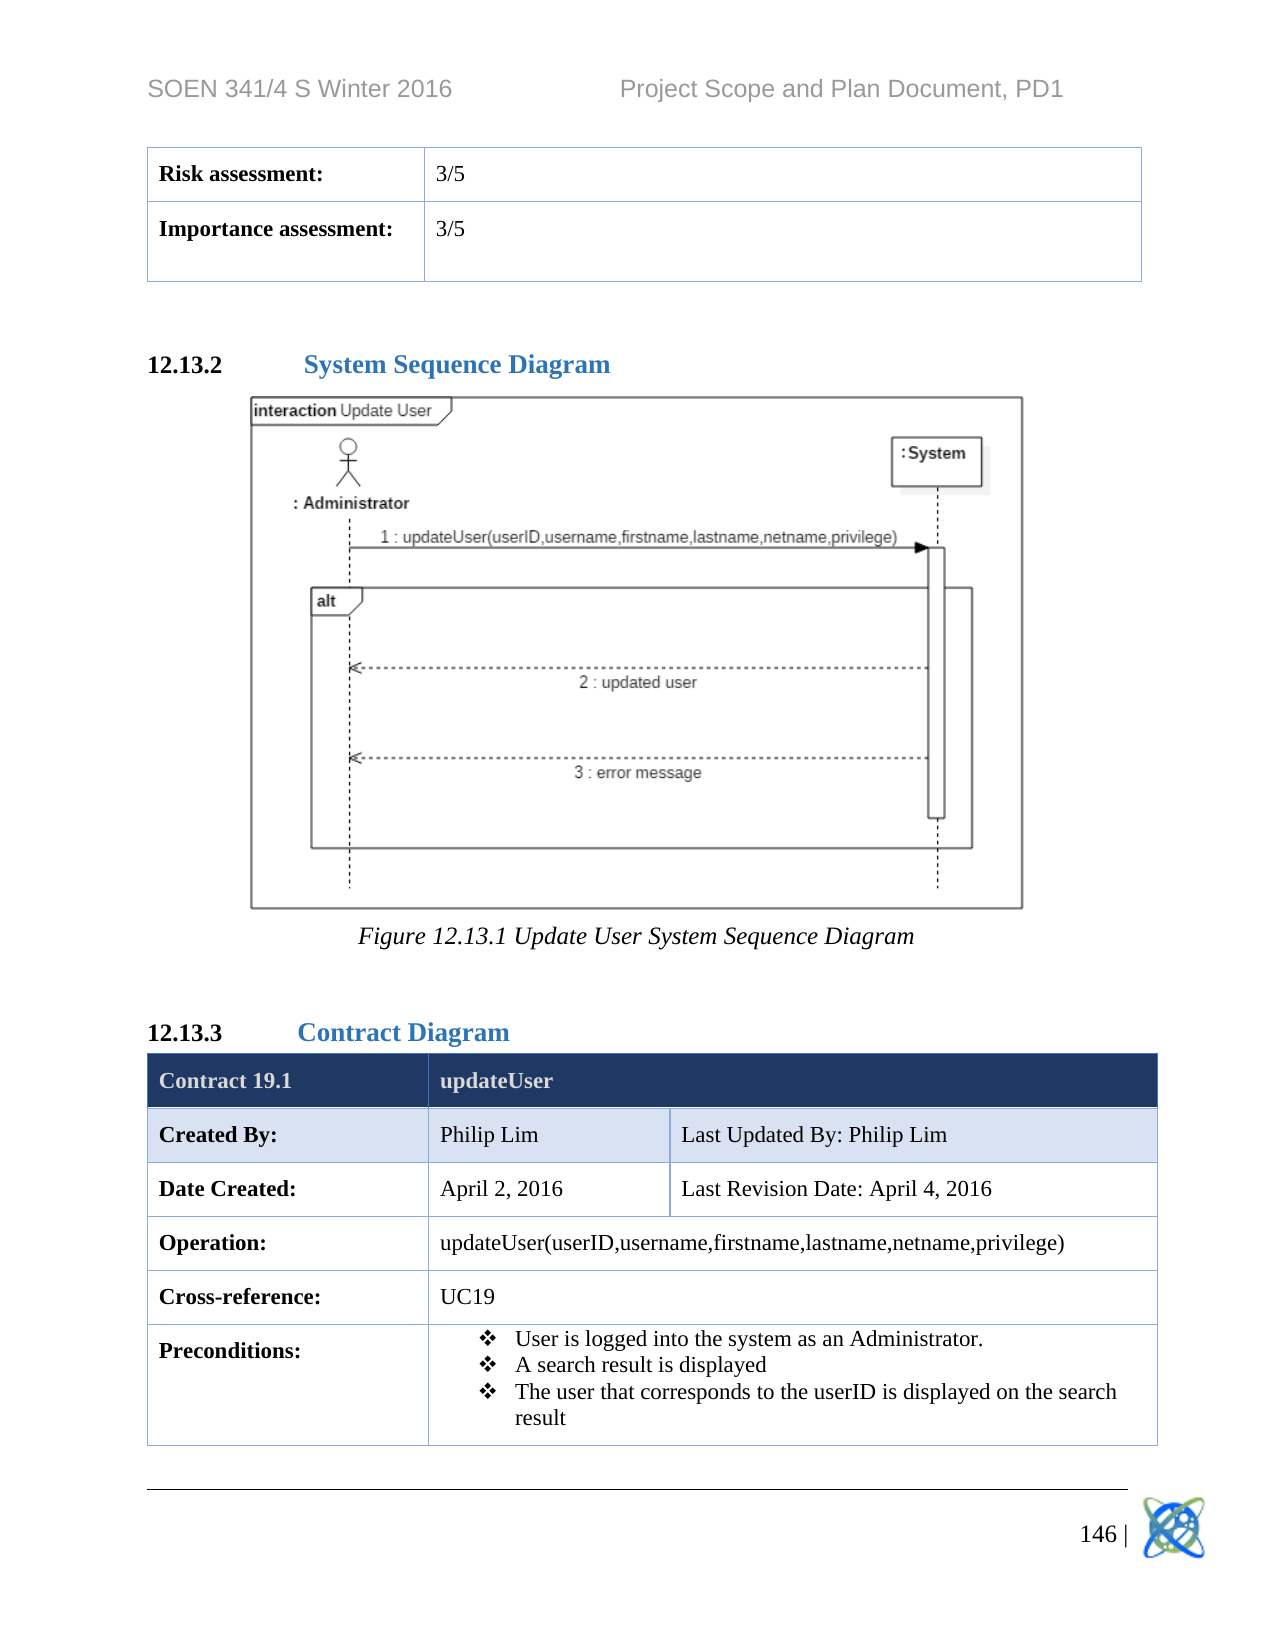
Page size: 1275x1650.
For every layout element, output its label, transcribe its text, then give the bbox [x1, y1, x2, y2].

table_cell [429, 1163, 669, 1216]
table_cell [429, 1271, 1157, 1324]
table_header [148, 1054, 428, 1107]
picture [239, 385, 1036, 921]
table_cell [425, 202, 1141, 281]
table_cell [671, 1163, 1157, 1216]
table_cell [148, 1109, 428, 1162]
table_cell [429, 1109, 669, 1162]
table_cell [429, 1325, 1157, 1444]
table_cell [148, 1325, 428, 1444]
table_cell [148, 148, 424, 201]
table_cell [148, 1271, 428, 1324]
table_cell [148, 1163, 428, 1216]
text Figure 12.13.1 Update User System Sequence Diagram [147, 921, 1128, 949]
text System Sequence Diagram [147, 348, 1128, 379]
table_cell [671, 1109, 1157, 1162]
picture [1123, 1490, 1224, 1566]
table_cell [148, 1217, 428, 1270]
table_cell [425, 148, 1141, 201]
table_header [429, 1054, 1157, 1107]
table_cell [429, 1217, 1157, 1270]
text Contract Diagram [147, 1016, 1128, 1047]
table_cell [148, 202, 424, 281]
